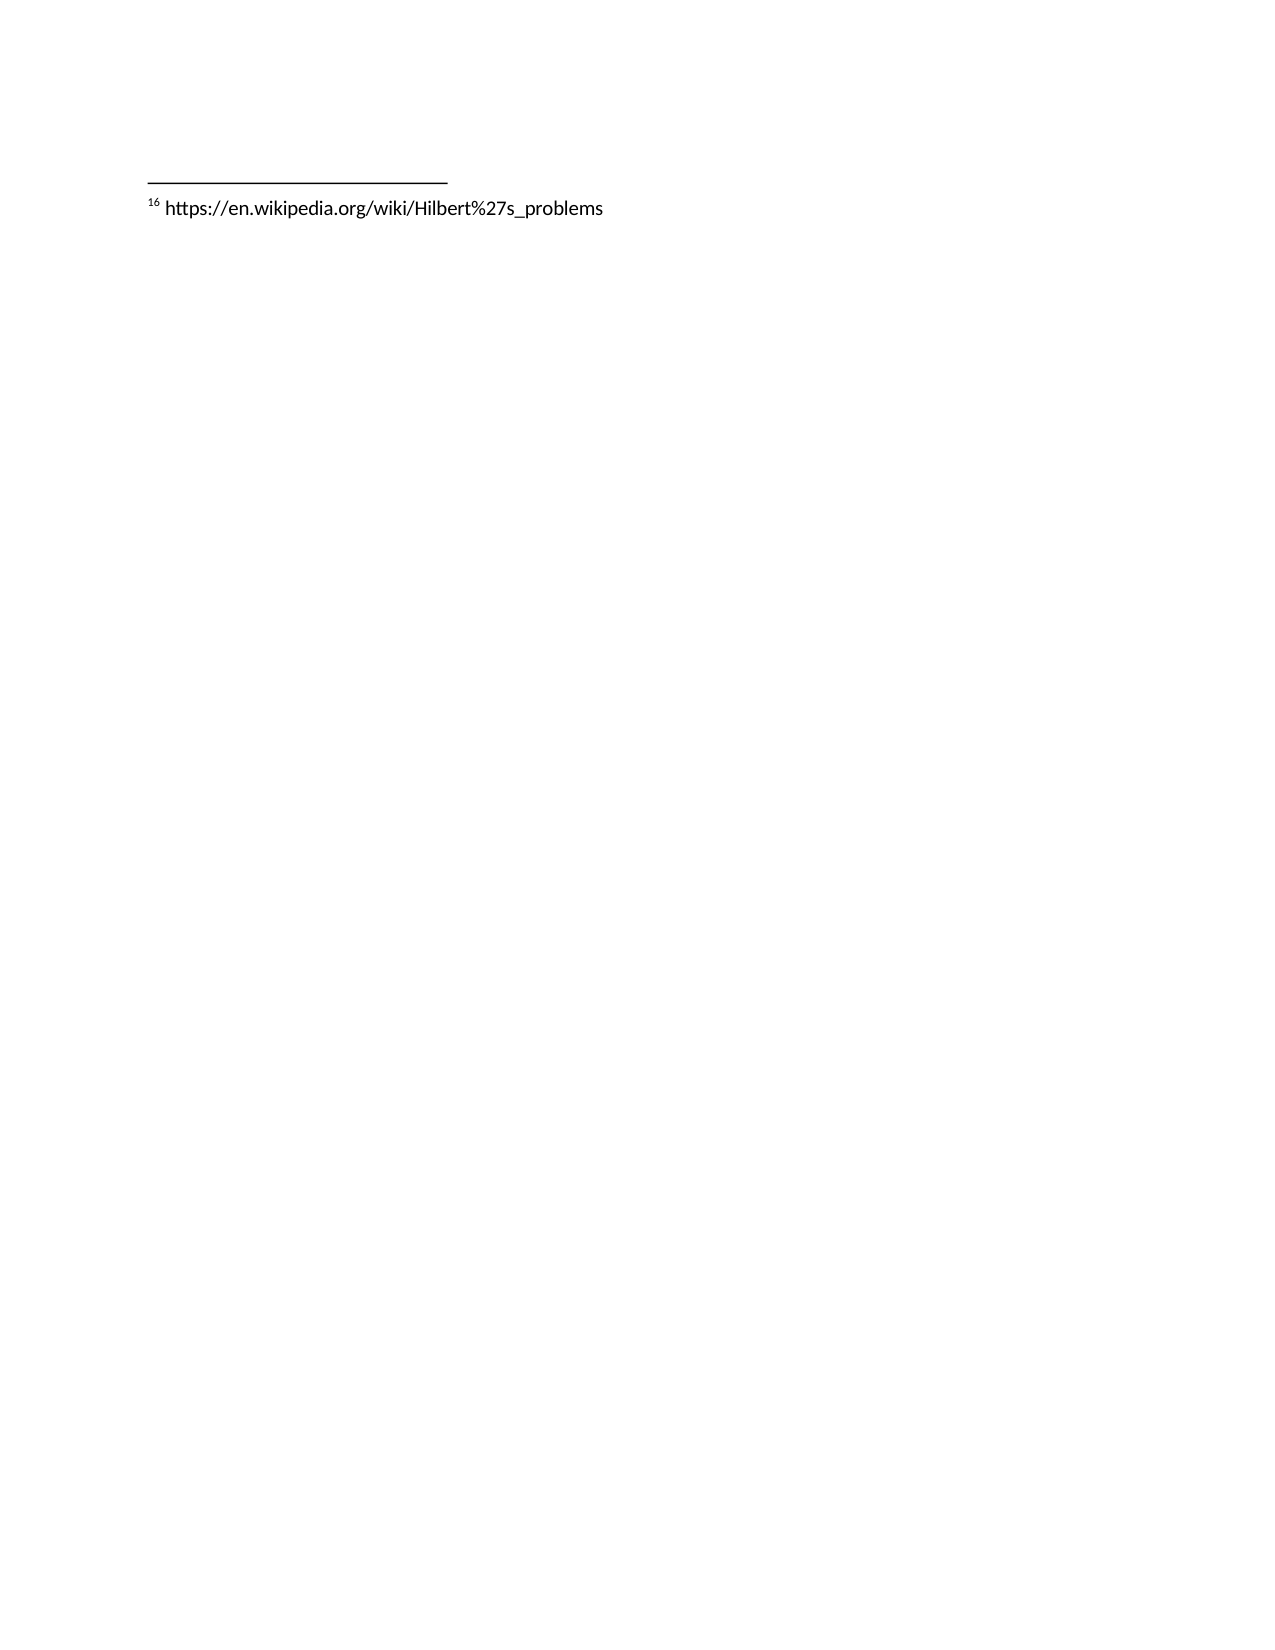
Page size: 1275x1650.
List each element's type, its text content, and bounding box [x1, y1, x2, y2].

text 16 https://en.wikipedia.org/wiki/Hilbert%27s_problems [147, 178, 1162, 220]
